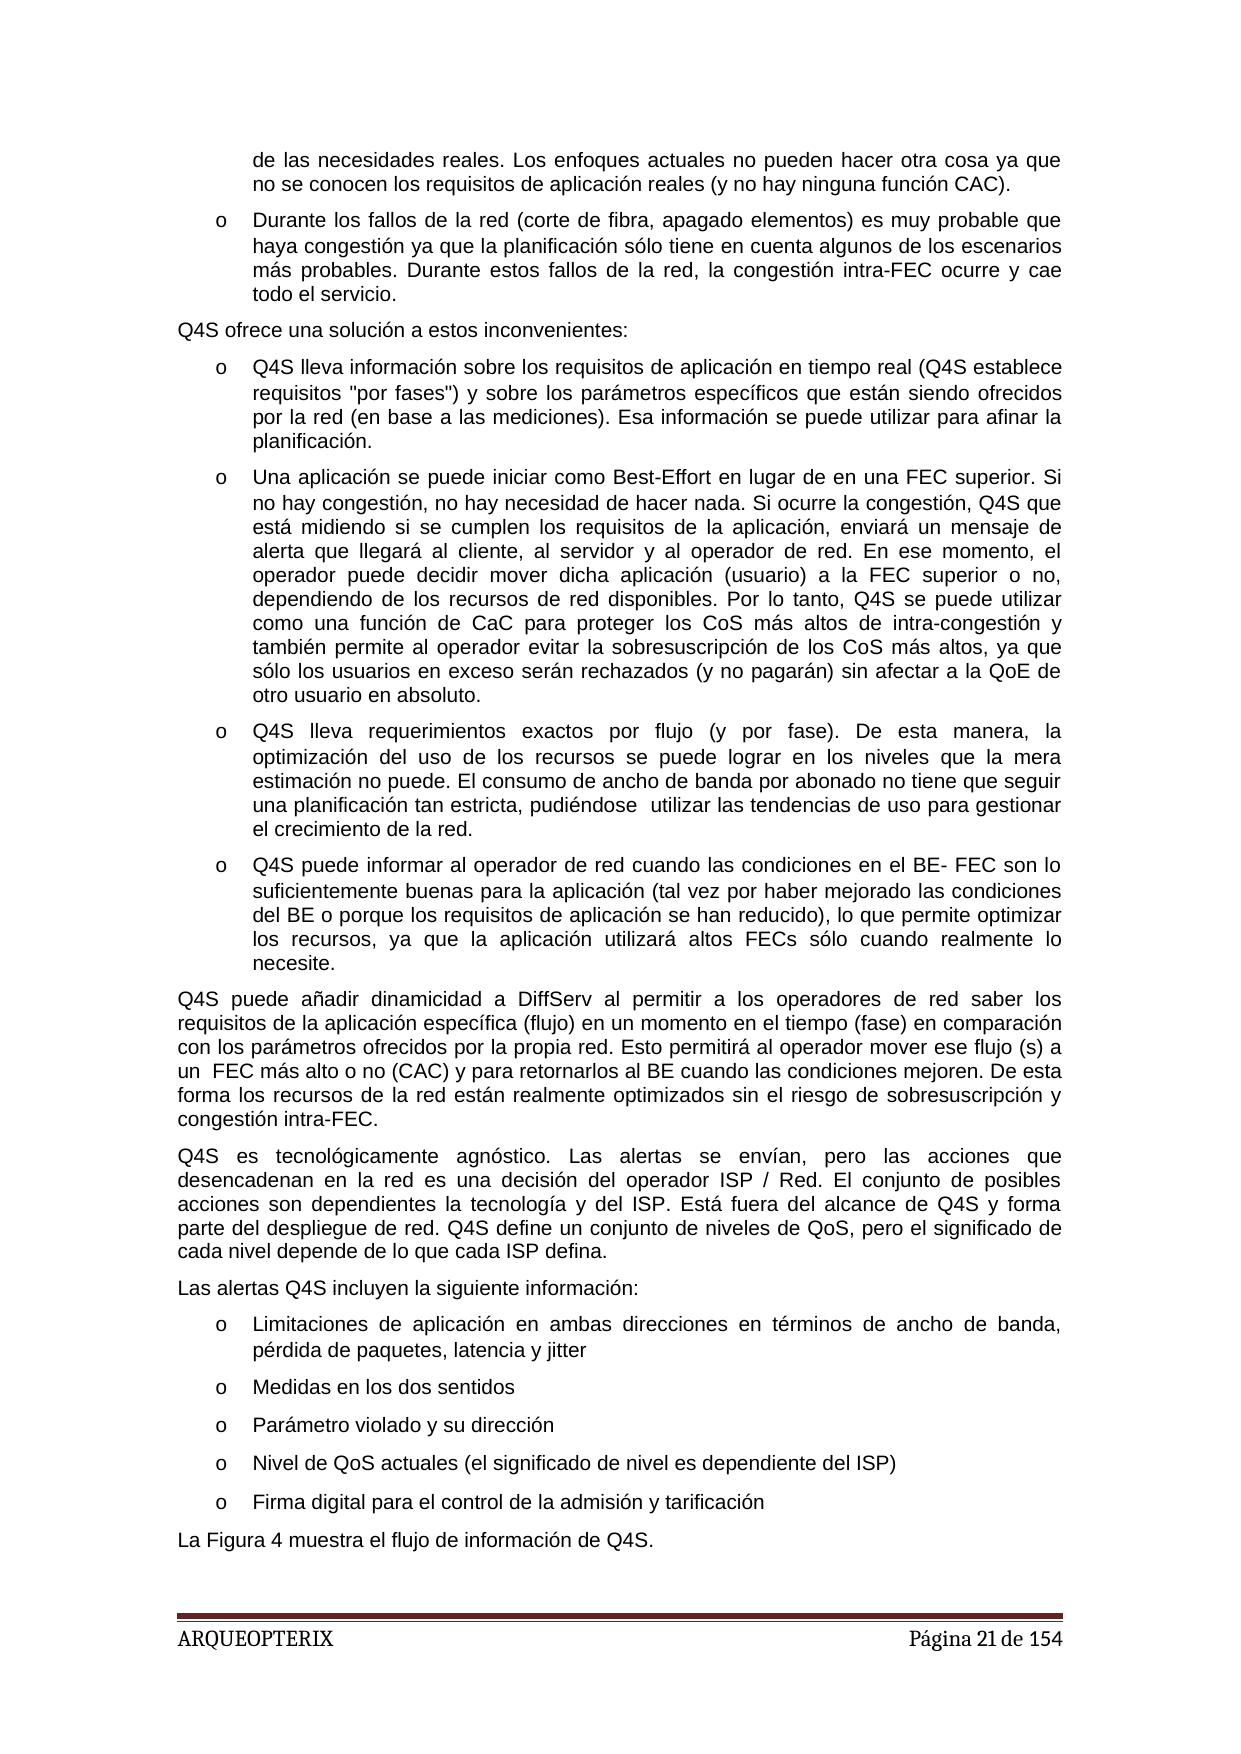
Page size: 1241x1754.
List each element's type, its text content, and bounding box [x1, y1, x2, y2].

text Q4S puede informar al operador de red cuando las condiciones en el BE- FEC son lo suficientemente buenas para la aplicación (tal vez por haber mejorado las condiciones del BE o porque los requisitos de aplicación se han reducido), lo que permite optimizar los recursos, ya que la aplicación utilizará altos FECs sólo cuando realmente lo necesite. [215, 853, 1063, 975]
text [215, 148, 1063, 196]
text Firma digital para el control de la admisión y tarificación [215, 1489, 1063, 1515]
text Q4S es tecnológicamente agnóstico. Las alertas se envían, pero las acciones que desencadenan en la red es una decisión del operador ISP / Red. El conjunto de posibles acciones son dependientes la tecnología y del ISP. Está fuera del alcance de Q4S y forma parte del despliegue de red. Q4S define un conjunto de niveles de QoS, pero el significado de cada nivel depende de lo que cada ISP defina. [177, 1143, 1063, 1263]
text Nivel de QoS actuales (el significado de nivel es dependiente del ISP) [215, 1451, 1063, 1477]
text Q4S lleva requerimientos exactos por flujo (y por fase). De esta manera, la optimización del uso de los recursos se puede lograr en los niveles que la mera estimación no puede. El consumo de ancho de banda por abonado no tiene que seguir una planificación tan estricta, pudiéndose utilizar las tendencias de uso para gestionar el crecimiento de la red. [215, 719, 1063, 841]
text Q4S ofrece una solución a estos inconvenientes: [177, 318, 1063, 342]
text Medidas en los dos sentidos [215, 1374, 1063, 1400]
text Parámetro violado y su dirección [215, 1413, 1063, 1439]
text Una aplicación se puede iniciar como Best-Effort en lugar de en una FEC superior. Si no hay congestión, no hay necesidad de hacer nada. Si ocurre la congestión, Q4S que está midiendo si se cumplen los requisitos de la aplicación, enviará un mensaje de alerta que llegará al cliente, al servidor y al operador de red. En ese momento, el operador puede decidir mover dicha aplicación (usuario) a la FEC superior o no, dependiendo de los recursos de red disponibles. Por lo tanto, Q4S se puede utilizar como una función de CaC para proteger los CoS más altos de intra-congestión y también permite al operador evitar la sobresuscripción de los CoS más altos, ya que sólo los usuarios en exceso serán rechazados (y no pagarán) sin afectar a la QoE de otro usuario en absoluto. [215, 465, 1063, 706]
text Q4S puede añadir dinamicidad a DiffServ al permitir a los operadores de red saber los requisitos de la aplicación específica (flujo) en un momento en el tiempo (fase) en comparación con los parámetros ofrecidos por la propia red. Esto permitirá al operador mover ese flujo (s) a un FEC más alto o no (CAC) y para retornarlos al BE cuando las condiciones mejoren. De esta forma los recursos de la red están realmente optimizados sin el riesgo de sobresuscripción y congestión intra-FEC. [177, 987, 1063, 1131]
text Limitaciones de aplicación en ambas direcciones en términos de ancho de banda, pérdida de paquetes, latencia y jitter [215, 1312, 1063, 1362]
text Las alertas Q4S incluyen la siguiente información: [177, 1276, 1063, 1300]
text La Figura 4 muestra el flujo de información de Q4S. [177, 1528, 1063, 1552]
text Durante los fallos de la red (corte de fibra, apagado elementos) es muy probable que haya congestión ya que la planificación sólo tiene en cuenta algunos de los escenarios más probables. Durante estos fallos de la red, la congestión intra-FEC ocurre y cae todo el servicio. [215, 208, 1063, 306]
text Q4S lleva información sobre los requisitos de aplicación en tiempo real (Q4S establece requisitos "por fases") y sobre los parámetros específicos que están siendo ofrecidos por la red (en base a las mediciones). Esa información se puede utilizar para afinar la planificación. [215, 355, 1063, 452]
